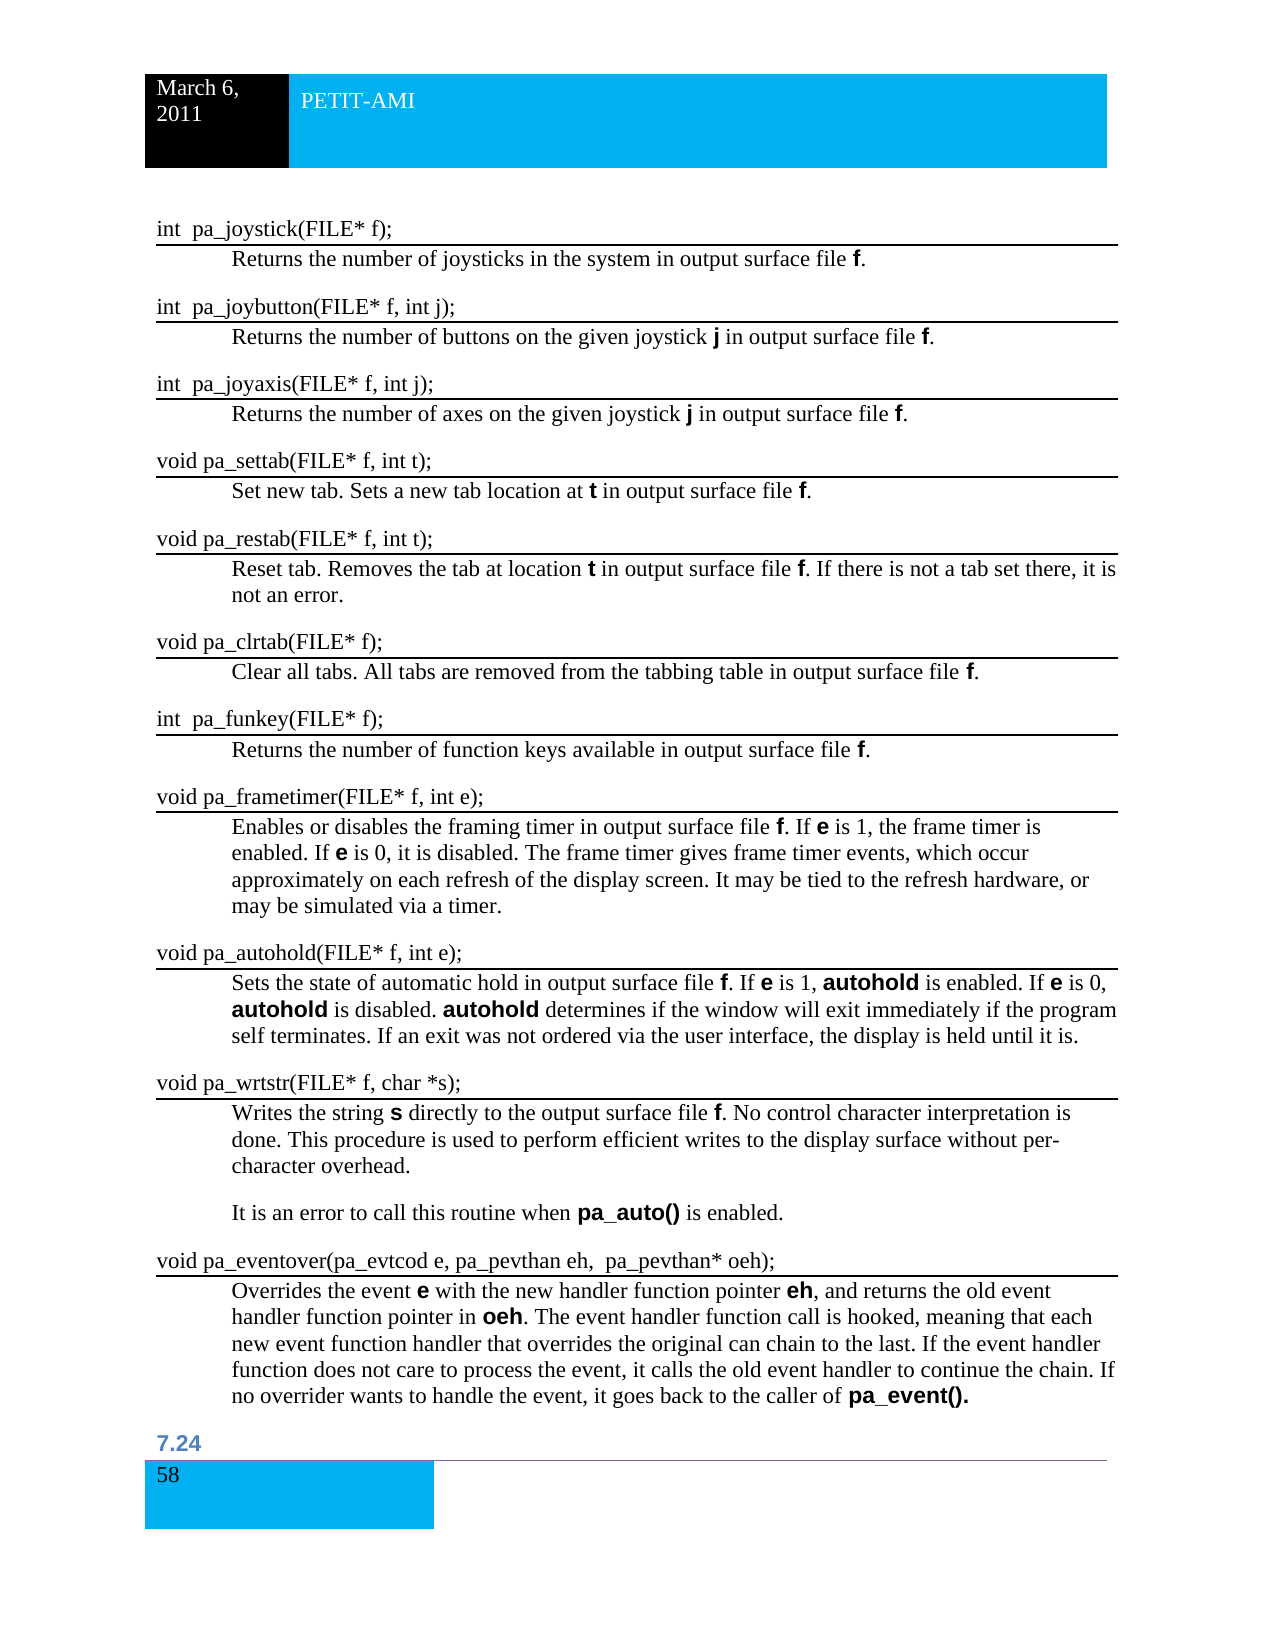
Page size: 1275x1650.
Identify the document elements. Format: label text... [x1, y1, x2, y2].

text Overrides the event e with the new handler function pointer eh, and returns the old event handler function pointer in oeh. The event handler function call is hooked, meaning that each new event function handler that overrides the original can chain to the last. If the event handler function does not care to process the event, it calls the old event handler to continue the chain. If no overrider wants to handle the event, it goes back to the caller of pa_event(). [231, 1277, 1118, 1409]
text int pa_joybutton(FILE* f, int j); [156, 293, 1118, 321]
text Returns the number of function keys available in output surface file f. [231, 736, 1118, 762]
text Writes the string s directly to the output surface file f. No control character interpretation is done. This procedure is used to perform efficient writes to the display surface without per-character overhead. [231, 1100, 1118, 1178]
text Set new tab. Sets a new tab location at t in output surface file f. [231, 478, 1118, 504]
text void pa_restab(FILE* f, int t); [156, 524, 1118, 553]
text void pa_clrtab(FILE* f); [156, 628, 1118, 657]
text Clear all tabs. All tabs are removed from the tabbing table in output surface file f. [231, 659, 1118, 685]
text void pa_frametimer(FILE* f, int e); [156, 783, 1118, 811]
text int pa_joystick(FILE* f); [156, 215, 1118, 244]
text Enables or disables the framing timer in output surface file f. If e is 1, the frame timer is enabled. If e is 0, it is disabled. The frame timer gives frame timer events, which occur approximately on each refresh of the display screen. It may be tied to the refresh hardware, or may be simulated via a timer. [231, 813, 1118, 918]
text void pa_settab(FILE* f, int t); [156, 447, 1118, 476]
text void pa_wrtstr(FILE* f, char *s); [156, 1069, 1118, 1098]
text Returns the number of axes on the given joystick j in output surface file f. [231, 400, 1118, 426]
text int pa_funkey(FILE* f); [156, 706, 1118, 734]
text It is an error to call this routine when pa_auto() is enabled. [231, 1199, 1118, 1226]
text Returns the number of buttons on the given joystick j in output surface file f. [231, 323, 1118, 349]
text Returns the number of joysticks in the system in output surface file f. [231, 246, 1118, 272]
text void pa_autohold(FILE* f, int e); [156, 939, 1118, 968]
text Sets the state of automatic hold in output surface file f. If e is 1, autohold is enabled. If e is 0, autohold is disabled. autohold determines if the window will exit immediately if the program self terminates. If an exit was not ordered via the user interface, the display is held until it is. [231, 970, 1118, 1048]
text int pa_joyaxis(FILE* f, int j); [156, 370, 1118, 398]
text Reset tab. Removes the tab at location t in output surface file f. If there is not a tab set there, it is not an error. [231, 555, 1118, 607]
text void pa_eventover(pa_evtcod e, pa_pevthan eh, pa_pevthan* oeh); [156, 1247, 1118, 1275]
